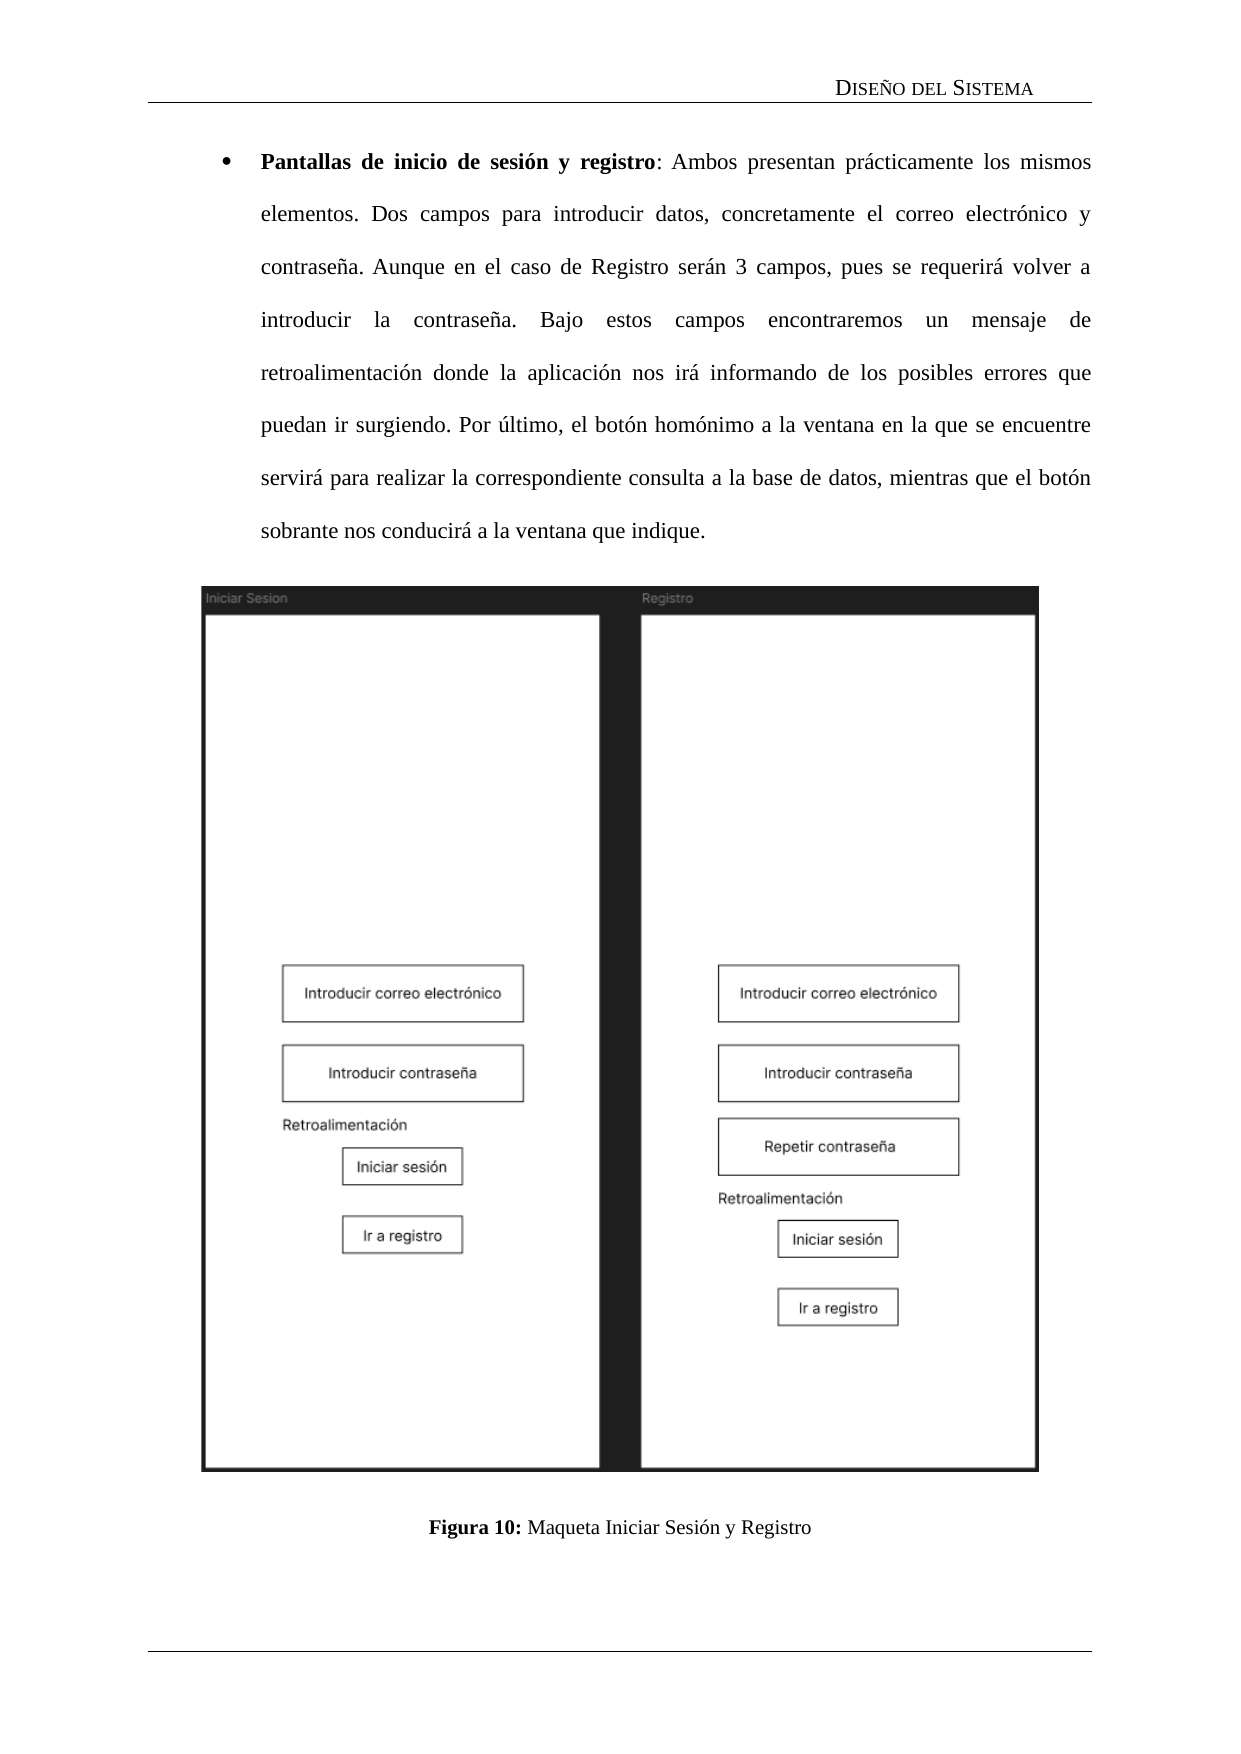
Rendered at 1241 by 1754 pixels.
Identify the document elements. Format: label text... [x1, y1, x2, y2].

text Figura 10: Maqueta Iniciar Sesión y Registro [148, 1515, 1092, 1539]
list Pantallas de inicio de sesión y registro: Ambos presentan prácticamente los mismos elementos. Dos campos para introducir datos, concretamente el correo electrónico y contraseña. Aunque en el caso de Registro serán 3 campos, pues se requerirá volver a introducir la contraseña. Bajo estos campos encontraremos un mensaje de retroalimentación donde la aplicación nos irá informando de los posibles errores que puedan ir surgiendo. Por último, el botón homónimo a la ventana en la que se encuentre servirá para realizar la correspondiente consulta a la base de datos, mientras que el botón sobrante nos conducirá a la ventana que indique. [223, 148, 1092, 543]
picture [201, 586, 1039, 1472]
